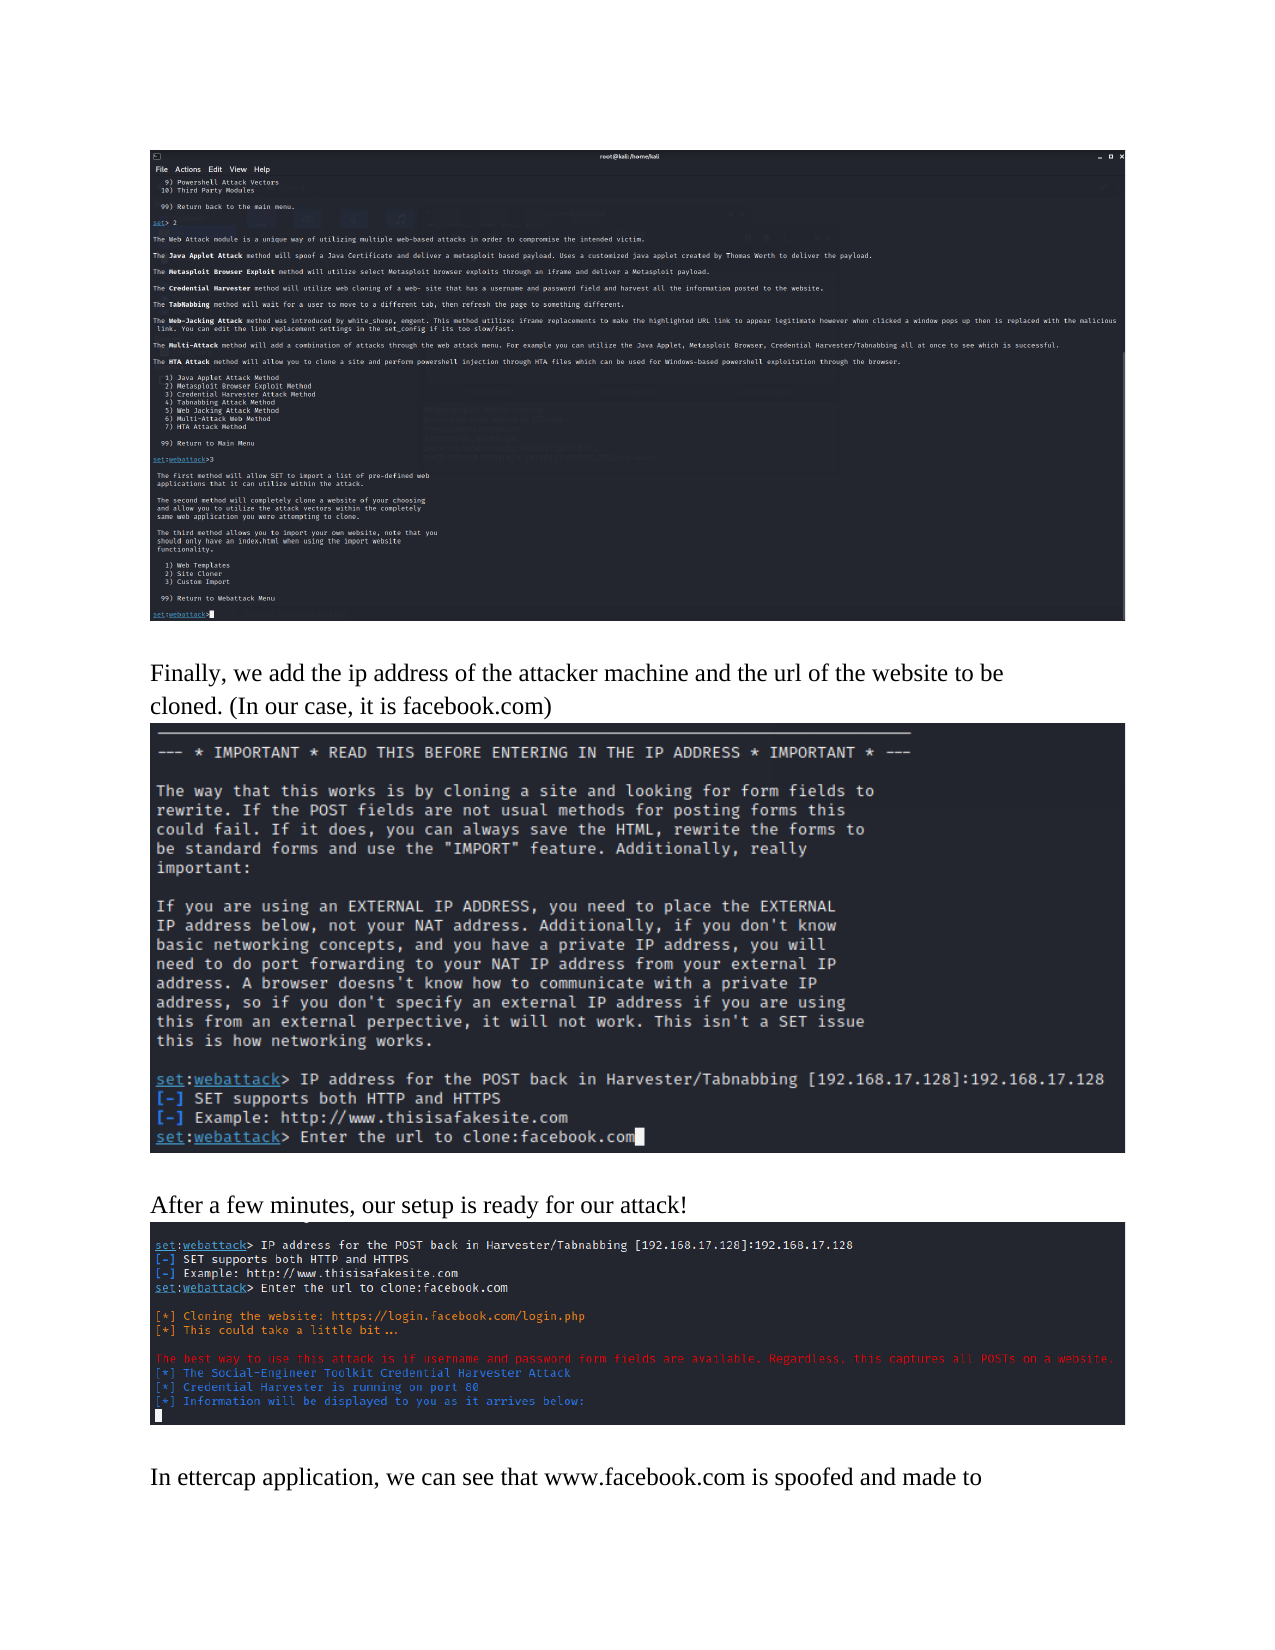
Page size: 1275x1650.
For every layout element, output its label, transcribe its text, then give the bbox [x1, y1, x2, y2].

text cloned. (In our case, it is facebook.com) [150, 691, 1125, 719]
picture [150, 1222, 1125, 1425]
text Finally, we add the ip address of the attacker machine and the url of the website to be [150, 658, 1125, 686]
text After a few minutes, our setup is ready for our attack! [150, 1190, 1125, 1218]
text In ettercap application, we can see that www.facebook.com is spoofed and made to [150, 1462, 1125, 1491]
picture [150, 723, 1125, 1153]
picture [150, 150, 1125, 621]
